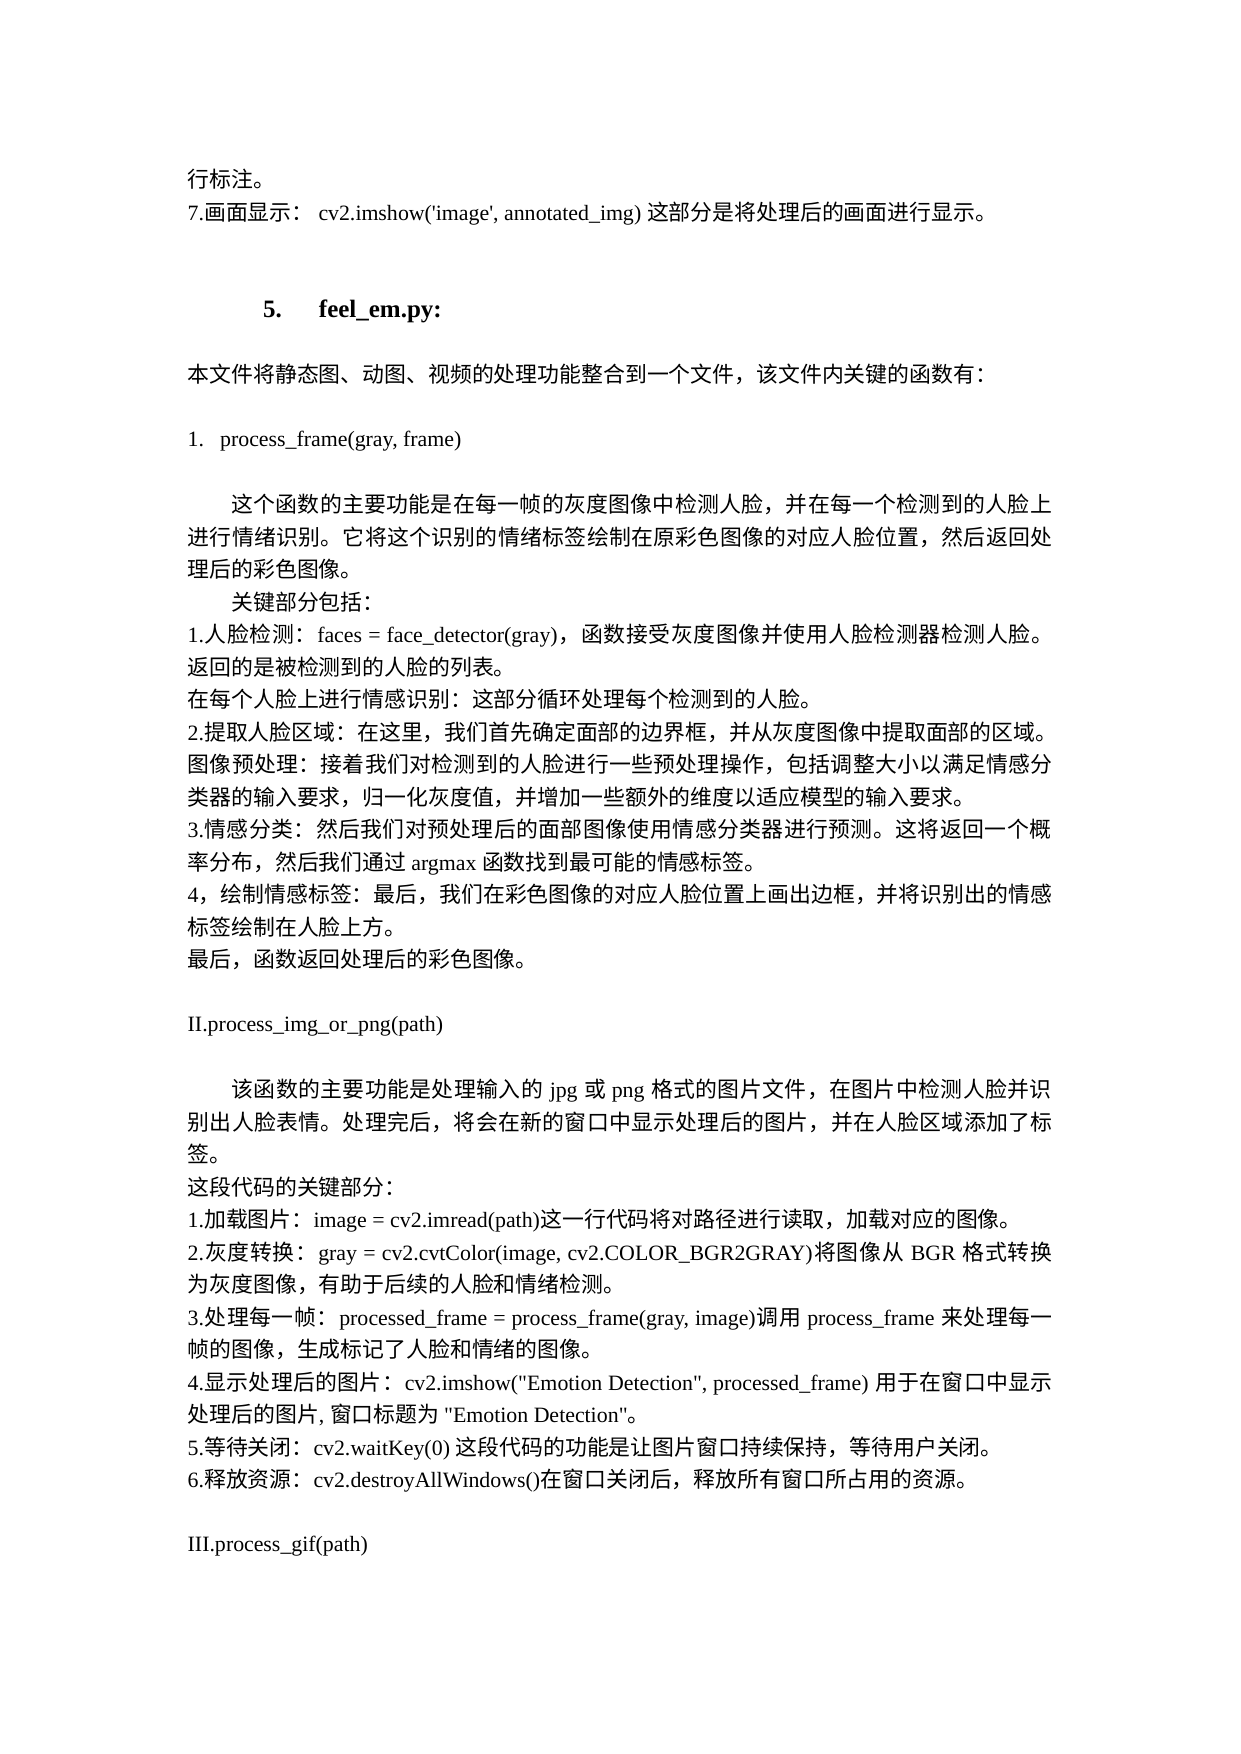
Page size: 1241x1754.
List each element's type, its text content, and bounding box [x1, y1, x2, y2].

list III.process_gif(path) [187, 1527, 1053, 1559]
list 最后，函数返回处理后的彩色图像。 [187, 942, 1053, 974]
list 在每个人脸上进行情感识别：这部分循环处理每个检测到的人脸。 [187, 682, 1053, 714]
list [187, 162, 1053, 194]
list 5.等待关闭：cv2.waitKey(0) 这段代码的功能是让图片窗口持续保持，等待用户关闭。 [187, 1429, 1053, 1462]
list 图像预处理：接着我们对检测到的人脸进行一些预处理操作，包括调整大小以满足情感分类器的输入要求，归一化灰度值，并增加一些额外的维度以适应模型的输入要求。 [187, 747, 1053, 812]
list 1.加载图片：image = cv2.imread(path)这一行代码将对路径进行读取，加载对应的图像。 [187, 1202, 1053, 1234]
list 4，绘制情感标签：最后，我们在彩色图像的对应人脸位置上画出边框，并将识别出的情感标签绘制在人脸上方。 [187, 877, 1053, 942]
list 这个函数的主要功能是在每一帧的灰度图像中检测人脸，并在每一个检测到的人脸上进行情绪识别。它将这个识别的情绪标签绘制在原彩色图像的对应人脸位置，然后返回处理后的彩色图像。 [187, 487, 1053, 584]
list II.process_img_or_png(path) [187, 1007, 1053, 1039]
list 4.显示处理后的图片：cv2.imshow("Emotion Detection", processed_frame) 用于在窗口中显示处理后的图片, 窗口标题为 "Emotion Detection"。 [187, 1364, 1053, 1429]
list 3.情感分类：然后我们对预处理后的面部图像使用情感分类器进行预测。这将返回一个概率分布，然后我们通过 argmax 函数找到最可能的情感标签。 [187, 812, 1053, 877]
list 2.灰度转换：gray = cv2.cvtColor(image, cv2.COLOR_BGR2GRAY)将图像从 BGR 格式转换为灰度图像，有助于后续的人脸和情绪检测。 [187, 1234, 1053, 1299]
list feel_em.py: [187, 292, 1053, 324]
list 关键部分包括： [187, 584, 1053, 617]
list process_frame(gray, frame) [187, 422, 1053, 454]
list 1.人脸检测：faces = face_detector(gray)，函数接受灰度图像并使用人脸检测器检测人脸。返回的是被检测到的人脸的列表。 [187, 617, 1053, 682]
list 该函数的主要功能是处理输入的 jpg 或 png 格式的图片文件，在图片中检测人脸并识别出人脸表情。处理完后，将会在新的窗口中显示处理后的图片，并在人脸区域添加了标签。 [187, 1072, 1053, 1169]
list 本文件将静态图、动图、视频的处理功能整合到一个文件，该文件内关键的函数有： [187, 357, 1053, 389]
list 3.处理每一帧：processed_frame = process_frame(gray, image)调用 process_frame 来处理每一帧的图像，生成标记了人脸和情绪的图像。 [187, 1299, 1053, 1364]
list 这段代码的关键部分： [187, 1169, 1053, 1202]
list 2.提取人脸区域：在这里，我们首先确定面部的边界框，并从灰度图像中提取面部的区域。 [187, 714, 1053, 747]
list 7.画面显示： cv2.imshow('image', annotated_img) 这部分是将处理后的画面进行显示。 [187, 194, 1053, 227]
list 6.释放资源：cv2.destroyAllWindows()在窗口关闭后，释放所有窗口所占用的资源。 [187, 1462, 1053, 1494]
